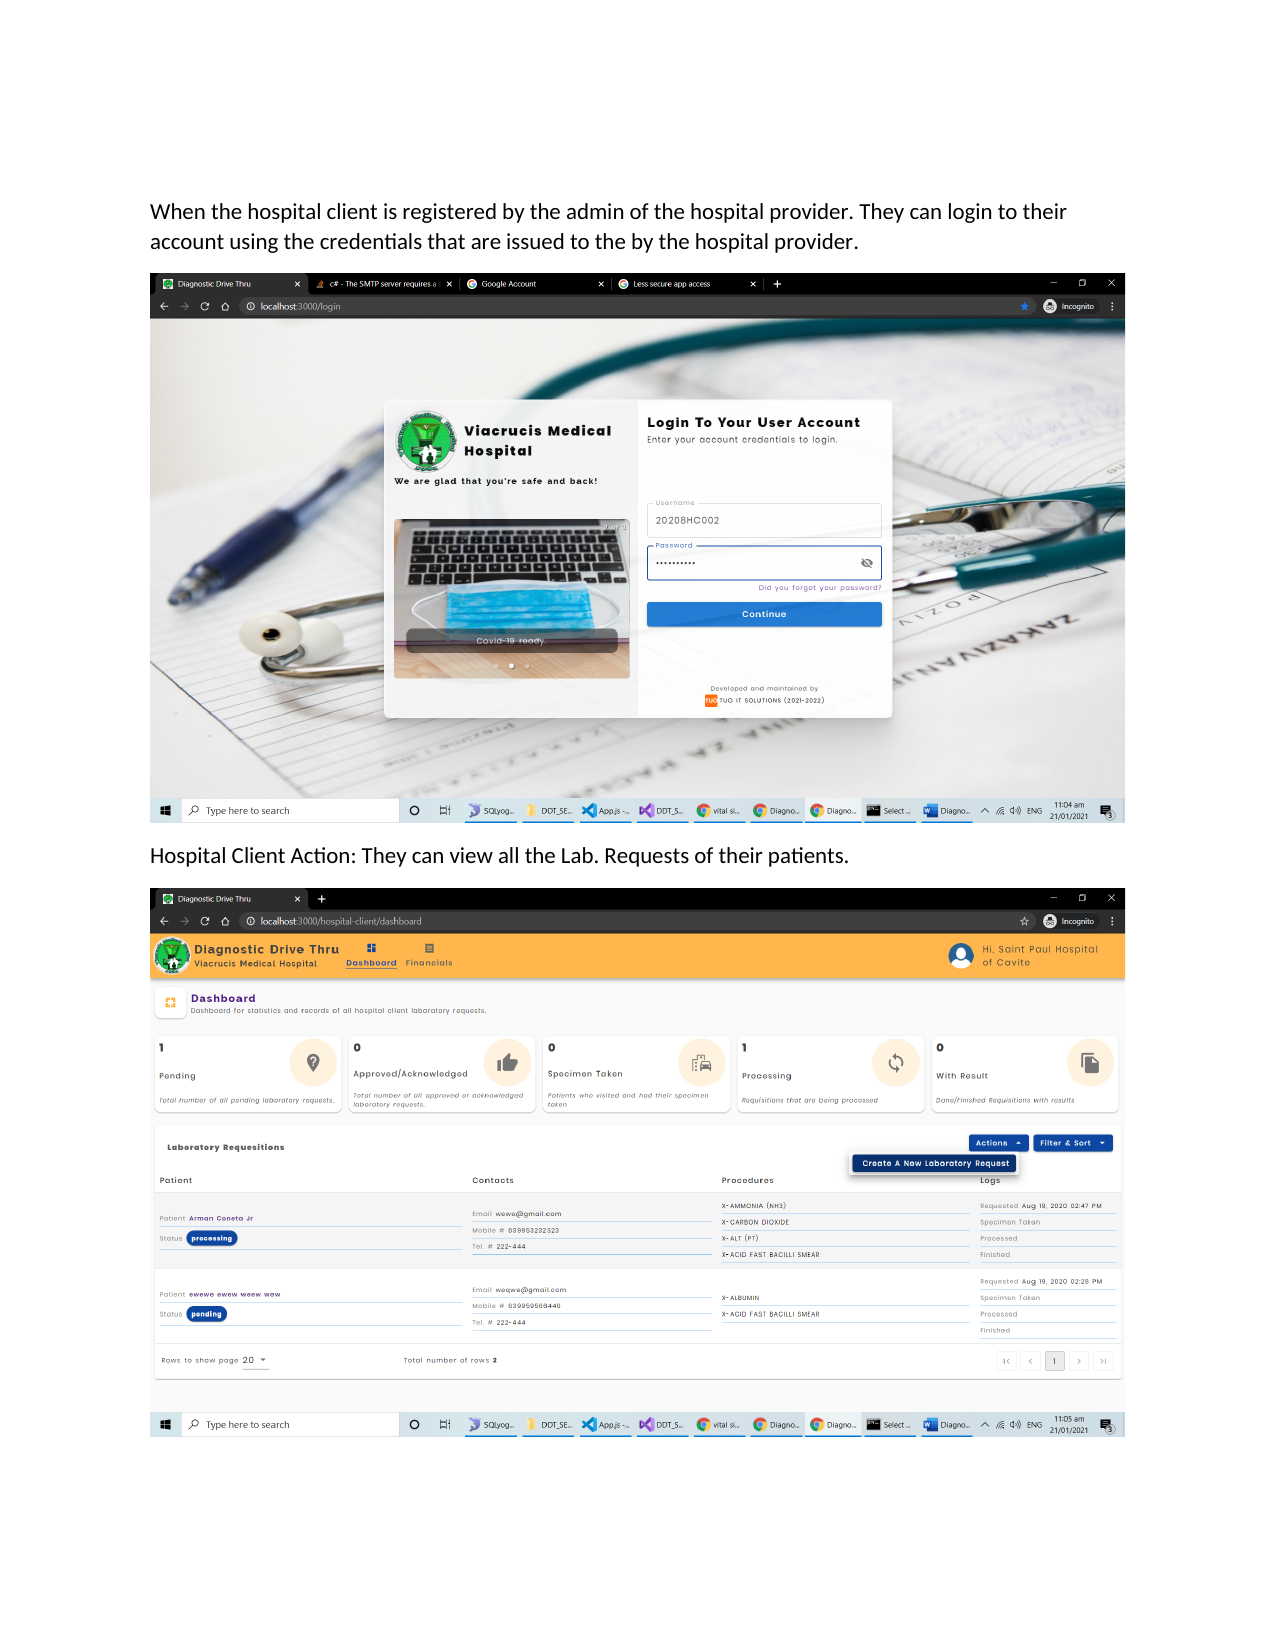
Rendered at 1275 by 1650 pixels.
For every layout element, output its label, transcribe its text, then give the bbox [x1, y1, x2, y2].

text Hospital Client Action: They can view all the Lab. Requests of their patients. [150, 841, 1125, 869]
picture [150, 888, 1125, 1437]
picture [150, 273, 1125, 823]
text When the hospital client is registered by the admin of the hospital provider. They can login to their account using the credentials that are issued to the by the hospital provider. [150, 197, 1125, 255]
